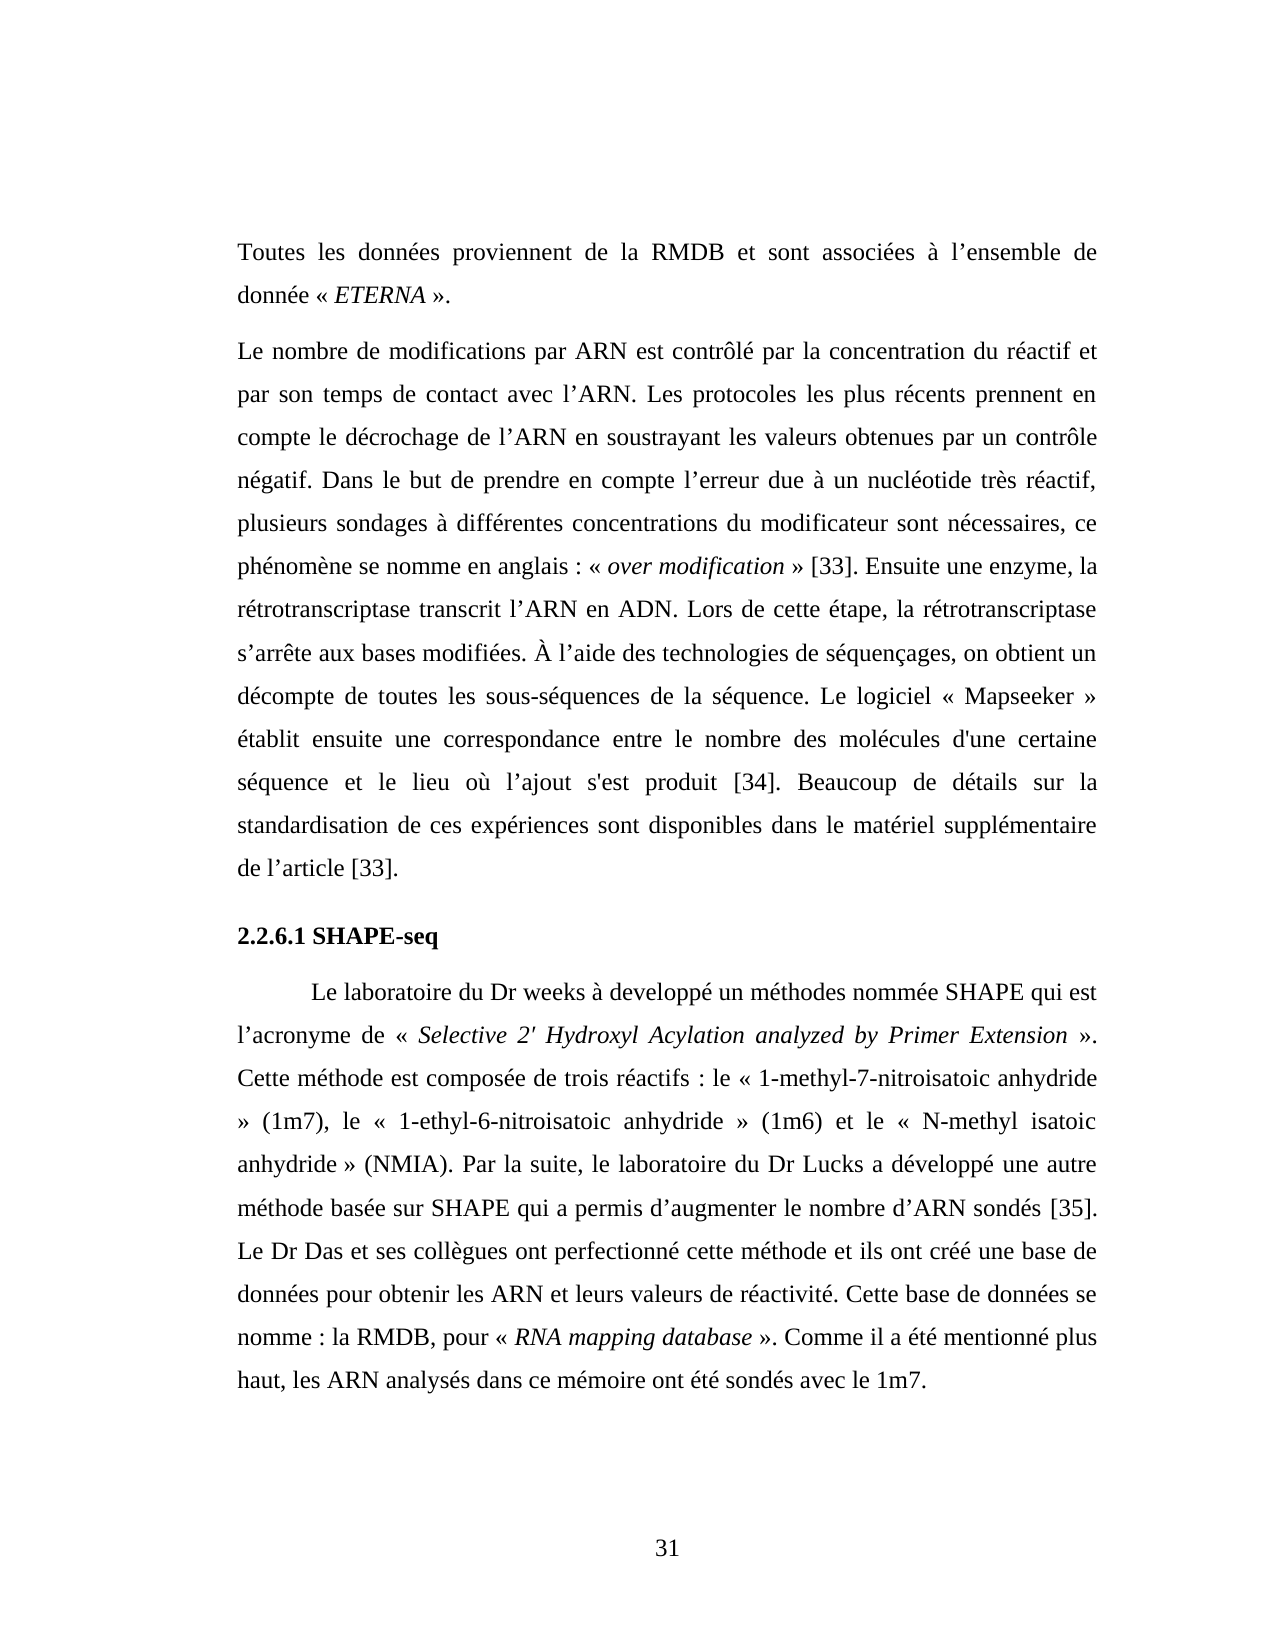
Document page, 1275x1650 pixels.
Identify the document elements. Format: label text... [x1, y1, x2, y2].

subtitle 2.2.6.1 SHAPE-seq [237, 921, 1098, 950]
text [237, 237, 1098, 309]
text Le nombre de modifications par ARN est contrôlé par la concentration du réactif et par son temps de contact avec l’ARN. Les protocoles les plus récents prennent en compte le décrochage de l’ARN en soustrayant les valeurs obtenues par un contrôle négatif. Dans le but de prendre en compte l’erreur due à un nucléotide très réactif, plusieurs sondages à différentes concentrations du modificateur sont nécessaires, ce phénomène se nomme en anglais : « over modification » [33]. Ensuite une enzyme, la rétrotranscriptase transcrit l’ARN en ADN. Lors de cette étape, la rétrotranscriptase s’arrête aux bases modifiées. À l’aide des technologies de séquençages, on obtient un décompte de toutes les sous-séquences de la séquence. Le logiciel « Mapseeker » établit ensuite une correspondance entre le nombre des molécules d'une certaine séquence et le lieu où l’ajout s'est produit [34]. Beaucoup de détails sur la standardisation de ces expériences sont disponibles dans le matériel supplémentaire de l’article [33]. [237, 336, 1098, 882]
text Le laboratoire du Dr weeks à developpé un méthodes nommée SHAPE qui est l’acronyme de « Selective 2′ Hydroxyl Acylation analyzed by Primer Extension ». Cette méthode est composée de trois réactifs : le « 1-methyl-7-nitroisatoic anhydride » (1m7), le « 1-ethyl-6-nitroisatoic anhydride » (1m6) et le « N-methyl isatoic anhydride » (NMIA). Par la suite, le laboratoire du Dr Lucks a développé une autre méthode basée sur SHAPE qui a permis d’augmenter le nombre d’ARN sondés [35]. Le Dr Das et ses collègues ont perfectionné cette méthode et ils ont créé une base de données pour obtenir les ARN et leurs valeurs de réactivité. Cette base de données se nomme : la RMDB, pour « RNA mapping database ». Comme il a été mentionné plus haut, les ARN analysés dans ce mémoire ont été sondés avec le 1m7. [237, 977, 1098, 1394]
